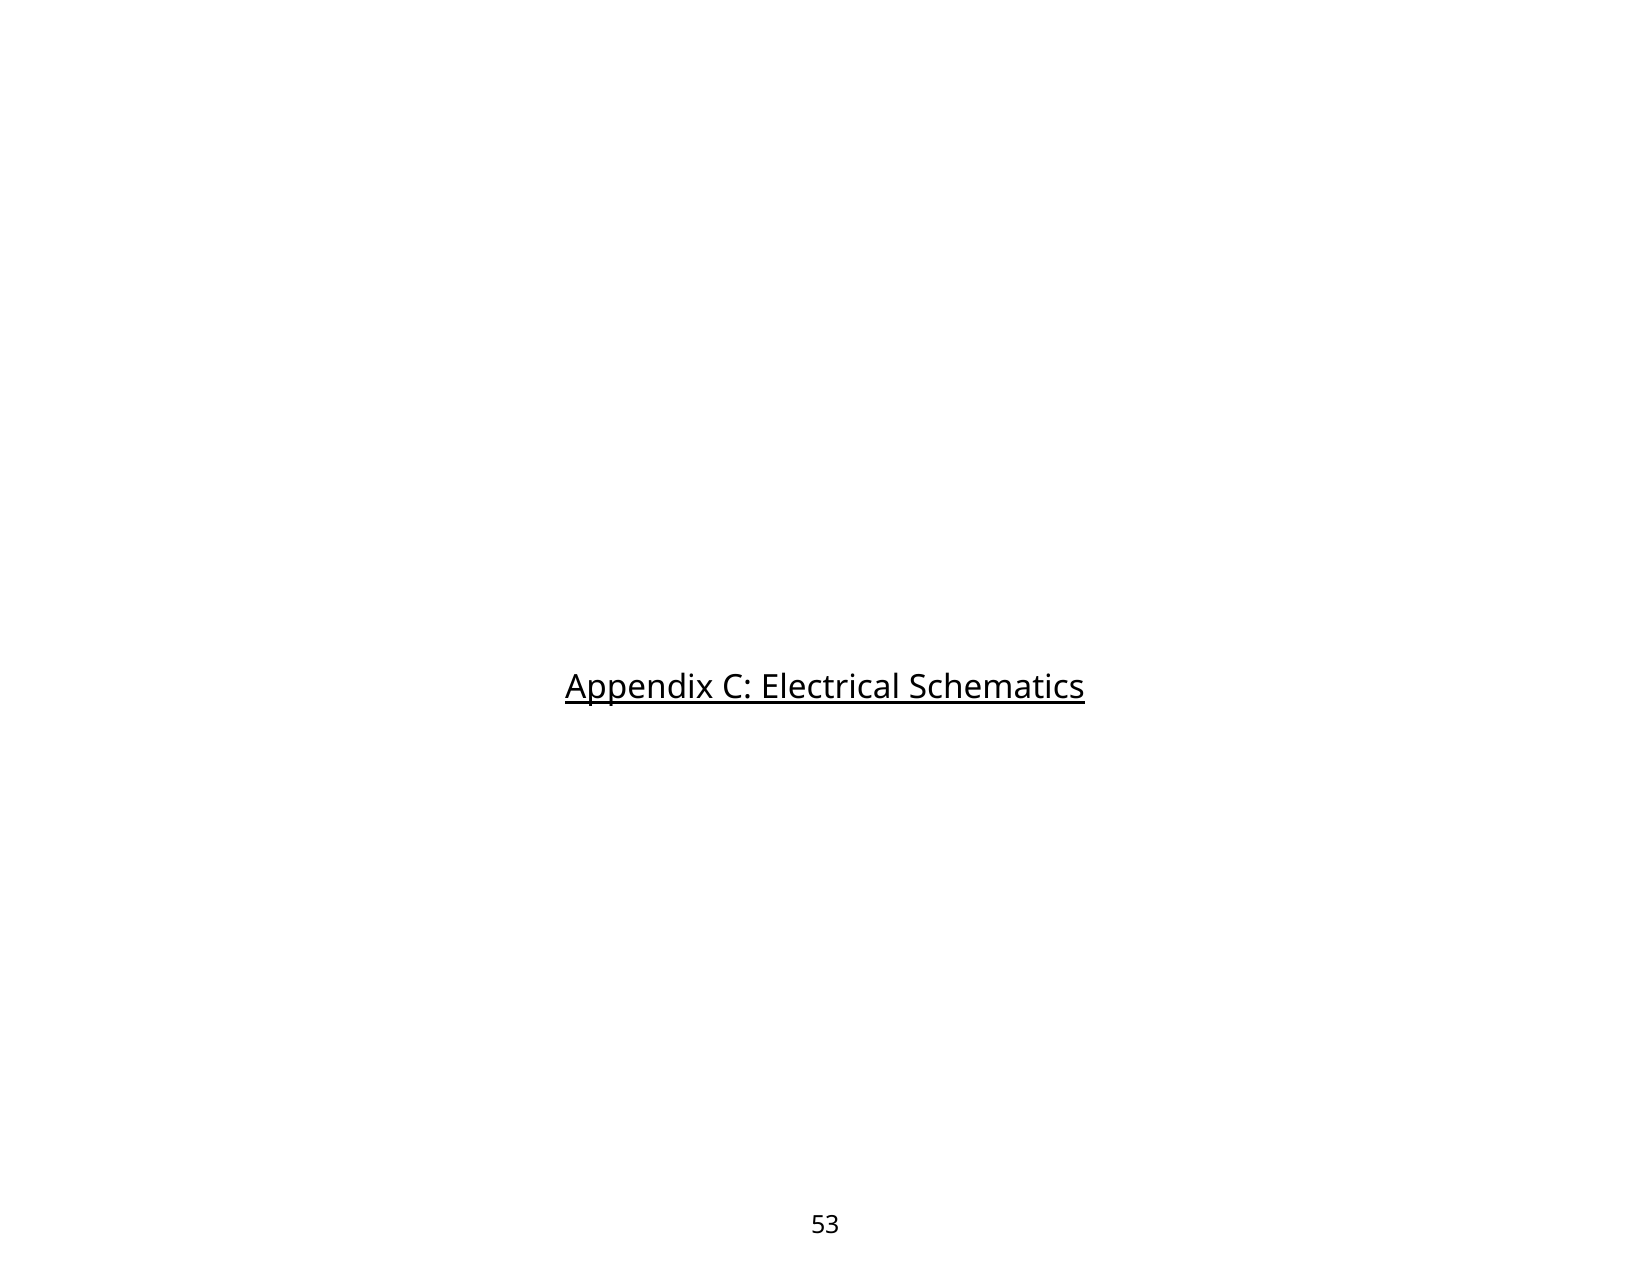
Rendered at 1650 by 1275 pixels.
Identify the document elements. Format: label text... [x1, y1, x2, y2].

subtitle Appendix C: Electrical Schematics [75, 663, 1575, 708]
